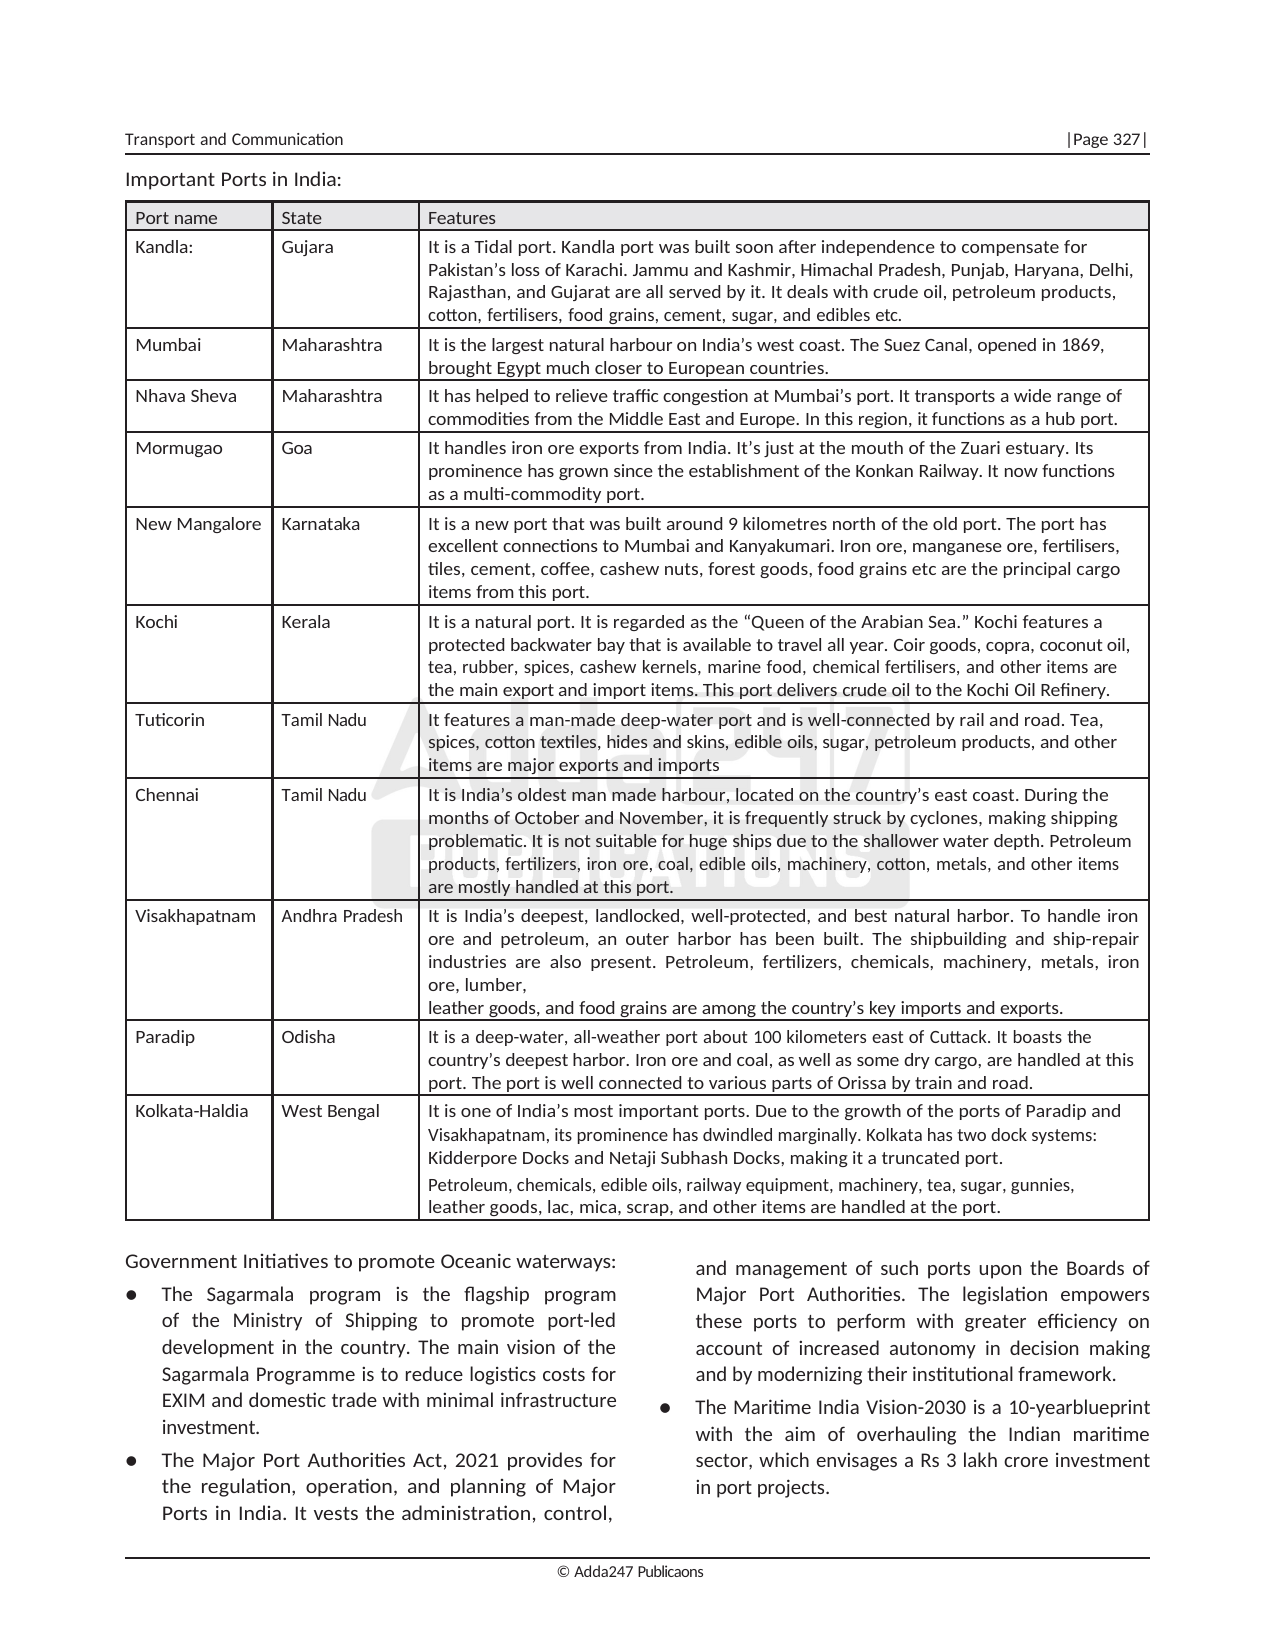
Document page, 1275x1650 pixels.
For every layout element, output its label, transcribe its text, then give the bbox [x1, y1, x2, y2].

table_cell Nhava Sheva [127, 381, 271, 431]
text Important Ports in India: [125, 166, 1162, 192]
table_cell Maharashtra [274, 329, 418, 379]
table_cell Gujara [274, 231, 418, 327]
table_header Features [420, 203, 1148, 229]
text Government Initiatives to promote Oceanic waterways: [125, 1248, 621, 1274]
table_cell Andhra Pradesh [274, 901, 418, 1019]
table_cell Kolkata-Haldia [127, 1096, 271, 1219]
table_cell Mormugao [127, 433, 271, 506]
table_cell It features a man-made deep-water port and is well-connected by rail and road. Tea, spices, cotton textiles, hides and skins, edible oils, sugar, petroleum products, and other items are major exports and imports [420, 704, 1148, 777]
table_cell New Mangalore [127, 508, 271, 604]
table_cell Tamil Nadu [274, 779, 418, 898]
table_cell Chennai [127, 779, 271, 898]
table_cell Visakhapatnam [127, 901, 271, 1019]
table_cell It is India’s oldest man made harbour, located on the country’s east coast. During the months of October and November, it is frequently struck by cyclones, making shipping problematic. It is not suitable for huge ships due to the shallower water depth. Petroleum products, fertilizers, iron ore, coal, edible oils, machinery, cotton, metals, and other items are mostly handled at this port. [420, 779, 1148, 898]
table_cell It is the largest natural harbour on India’s west coast. The Suez Canal, opened in 1869, brought Egypt much closer to European countries. [420, 329, 1148, 379]
table_cell Karnataka [274, 508, 418, 604]
table_cell It is a Tidal port. Kandla port was built soon after independence to compensate for Pakistan’s loss of Karachi. Jammu and Kashmir, Himachal Pradesh, Punjab, Haryana, Delhi, Rajasthan, and Gujarat are all served by it. It deals with crude oil, petroleum products, cotton, fertilisers, food grains, cement, sugar, and edibles etc. [420, 231, 1148, 327]
table_cell Maharashtra [274, 381, 418, 431]
table_cell It is a natural port. It is regarded as the “Queen of the Arabian Sea.” Kochi features a protected backwater bay that is available to travel all year. Coir goods, copra, coconut oil, tea, rubber, spices, cashew kernels, marine food, chemical fertilisers, and other items are the main export and import items. This port delivers crude oil to the Kochi Oil Refinery. [420, 606, 1148, 702]
table_header State [274, 203, 418, 229]
table_cell It is India’s deepest, landlocked, well-protected, and best natural harbor. To handle iron ore and petroleum, an outer harbor has been built. The shipbuilding and ship-repair industries are also present. Petroleum, fertilizers, chemicals, machinery, metals, iron ore, lumber, leather goods, and food grains are among the country’s key imports and exports. [420, 901, 1148, 1019]
table_cell It is one of India’s most important ports. Due to the growth of the ports of Paradip and Visakhapatnam, its prominence has dwindled marginally. Kolkata has two dock systems: Kidderpore Docks and Netaji Subhash Docks, making it a truncated port. Petroleum, chemicals, edible oils, railway equipment, machinery, tea, sugar, gunnies, leather goods, lac, mica, scrap, and other items are handled at the port. [420, 1096, 1148, 1219]
table_cell Kochi [127, 606, 271, 702]
table_cell Kerala [274, 606, 418, 702]
text and management of such ports upon the Boards of Major Port Authorities. The legislation empowers these ports to perform with greater efficiency on account of increased autonomy in decision making and by modernizing their institutional framework. [695, 1255, 1151, 1387]
list The Major Port Authorities Act, 2021 provides for the regulation, operation, and planning of Major Ports in India. It vests the administration, control, [125, 1447, 617, 1526]
table_cell Paradip [127, 1021, 271, 1094]
table_cell It handles iron ore exports from India. It’s just at the mouth of the Zuari estuary. Its prominence has grown since the establishment of the Konkan Railway. It now functions as a multi-commodity port. [420, 433, 1148, 506]
list The Maritime India Vision-2030 is a 10-yearblueprint with the aim of overhauling the Indian maritime sector, which envisages a Rs 3 lakh crore investment in port projects. [658, 1394, 1151, 1500]
table_cell It is a new port that was built around 9 kilometres north of the old port. The port has excellent connections to Mumbai and Kanyakumari. Iron ore, manganese ore, fertilisers, tiles, cement, coffee, cashew nuts, forest goods, food grains etc are the principal cargo items from this port. [420, 508, 1148, 604]
table_cell Goa [274, 433, 418, 506]
table_cell It is a deep-water, all-weather port about 100 kilometers east of Cuttack. It boasts the country’s deepest harbor. Iron ore and coal, as well as some dry cargo, are handled at this port. The port is well connected to various parts of Orissa by train and road. [420, 1021, 1148, 1094]
table_cell Kandla: [127, 231, 271, 327]
table_cell Tuticorin [127, 704, 271, 777]
table_cell Odisha [274, 1021, 418, 1094]
table_cell Mumbai [127, 329, 271, 379]
table_cell It has helped to relieve traffic congestion at Mumbai’s port. It transports a wide range of commodities from the Middle East and Europe. In this region, it functions as a hub port. [420, 381, 1148, 431]
table_header Port name [127, 203, 271, 229]
table_cell Tamil Nadu [274, 704, 418, 777]
table_cell West Bengal [274, 1096, 418, 1219]
list The Sagarmala program is the flagship program of the Ministry of Shipping to promote port-led development in the country. The main vision of the Sagarmala Programme is to reduce logistics costs for EXIM and domestic trade with minimal infrastructure investment. [125, 1281, 617, 1440]
